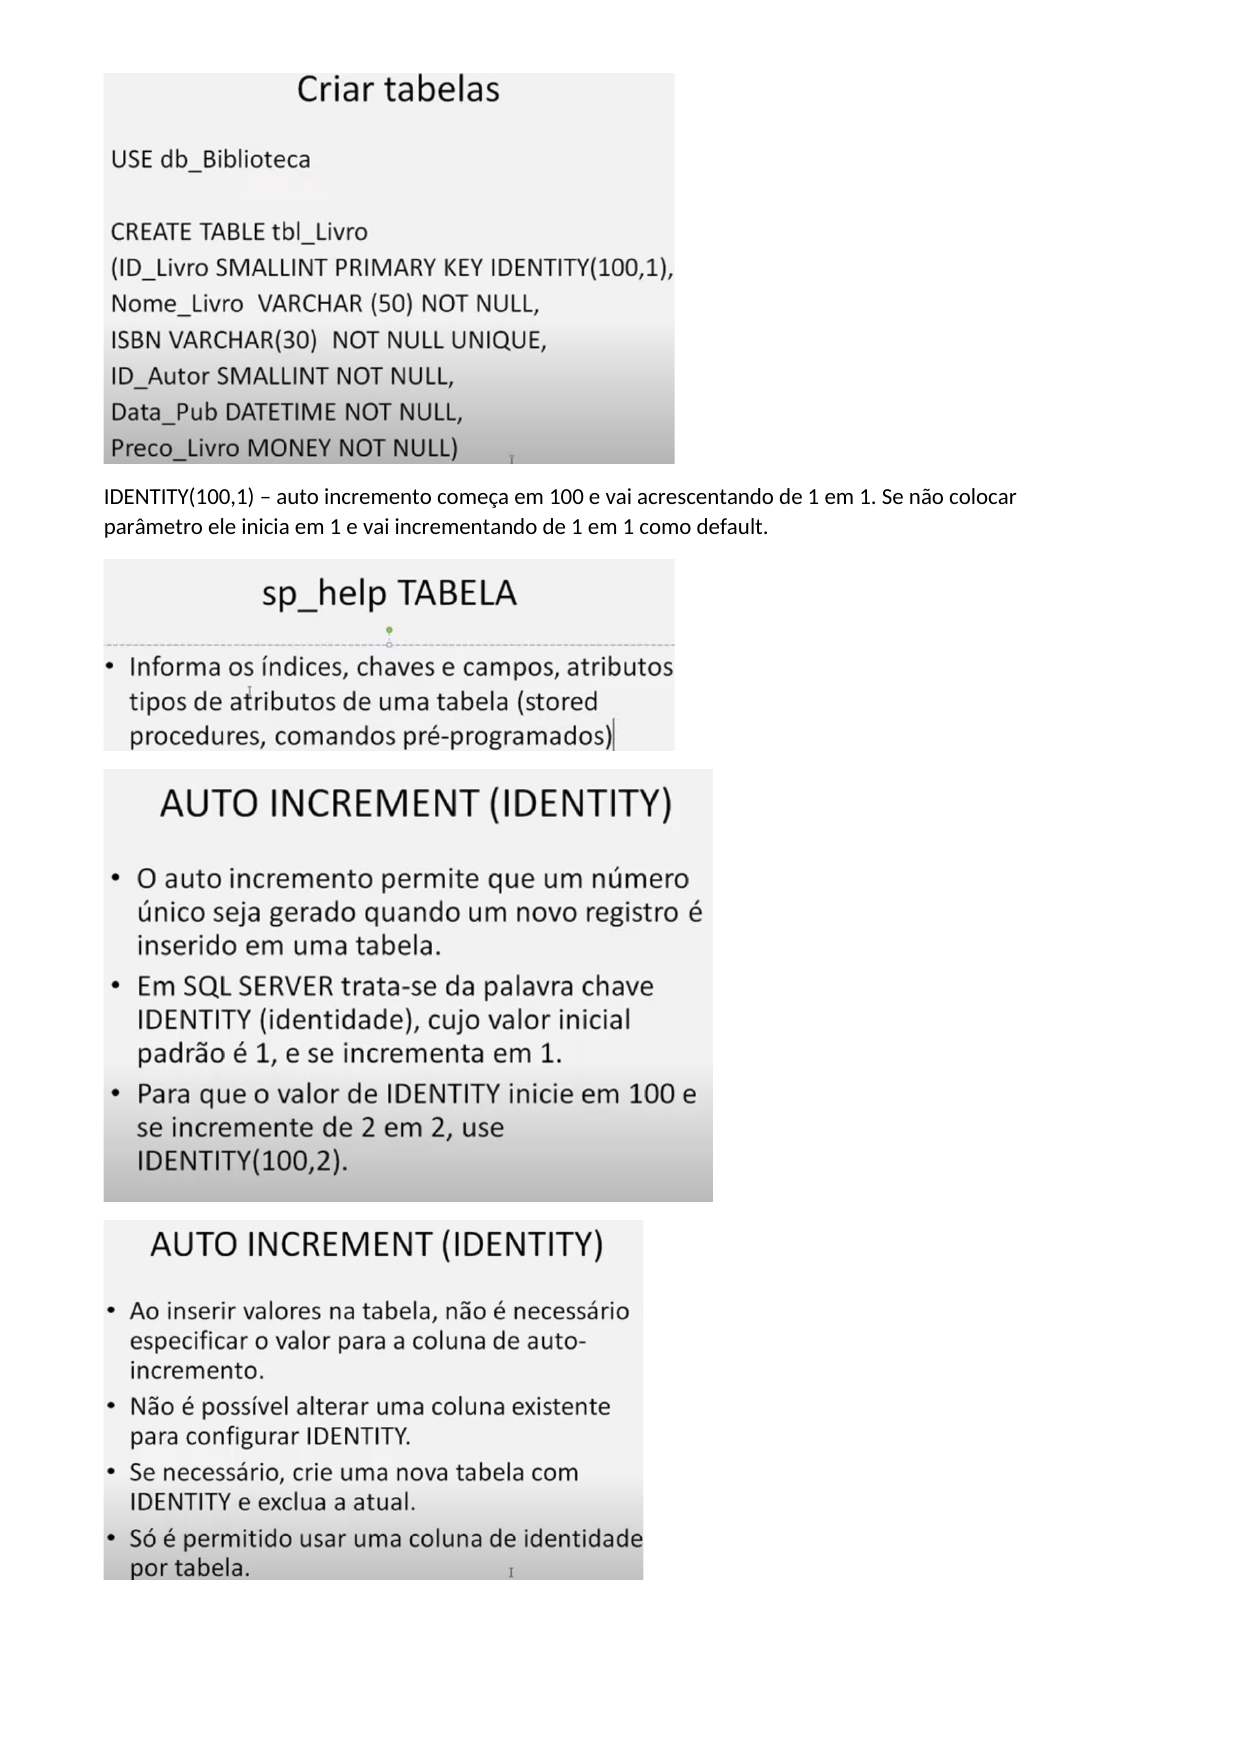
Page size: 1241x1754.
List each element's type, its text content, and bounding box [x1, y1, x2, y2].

picture [103, 559, 675, 751]
picture [103, 73, 675, 464]
picture [103, 769, 713, 1202]
text IDENTITY(100,1) – auto incremento começa em 100 e vai acrescentando de 1 em 1. Se não colocar parâmetro ele inicia em 1 e vai incrementando de 1 em 1 como default. [103, 482, 1122, 540]
picture [103, 1220, 644, 1580]
